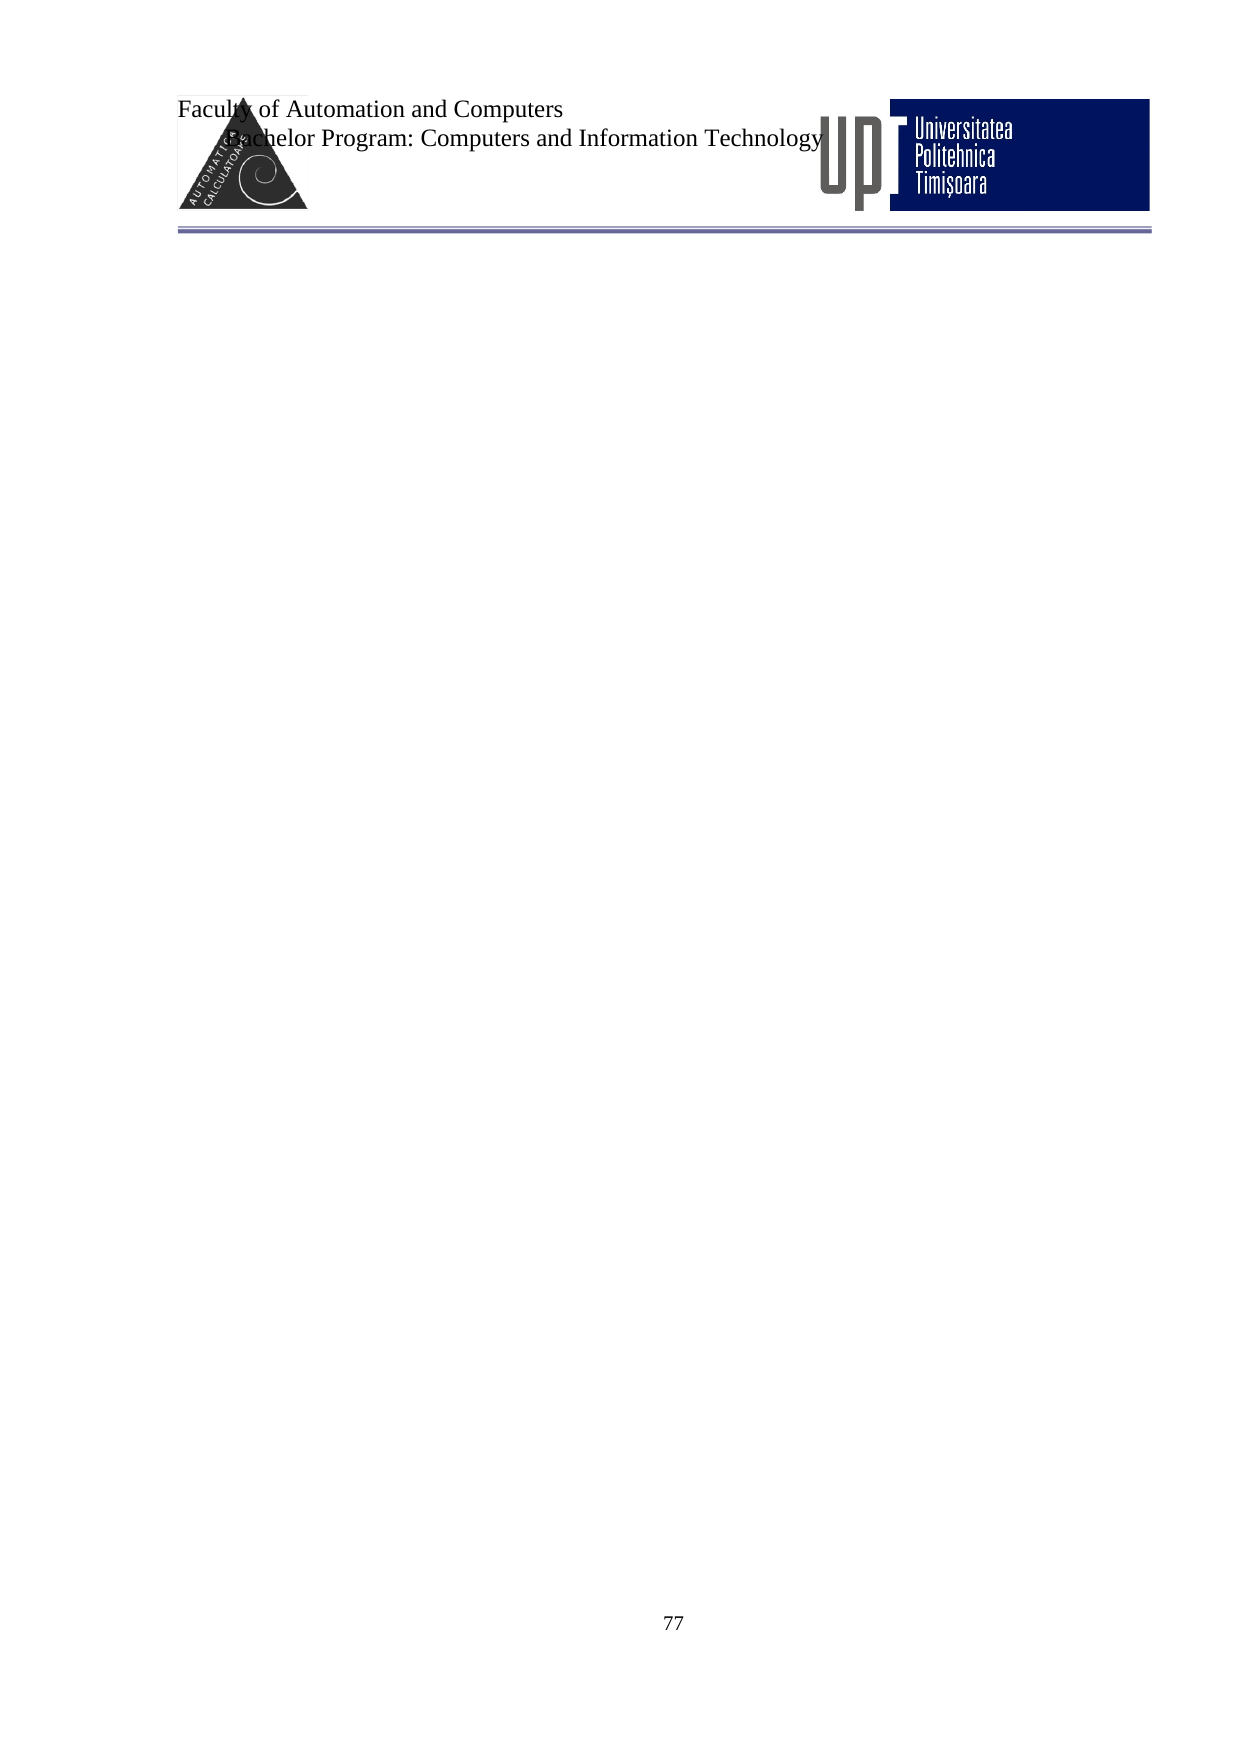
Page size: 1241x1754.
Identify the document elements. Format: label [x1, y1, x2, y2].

picture [177, 225, 1153, 234]
picture [820, 99, 1150, 211]
picture [177, 95, 309, 211]
